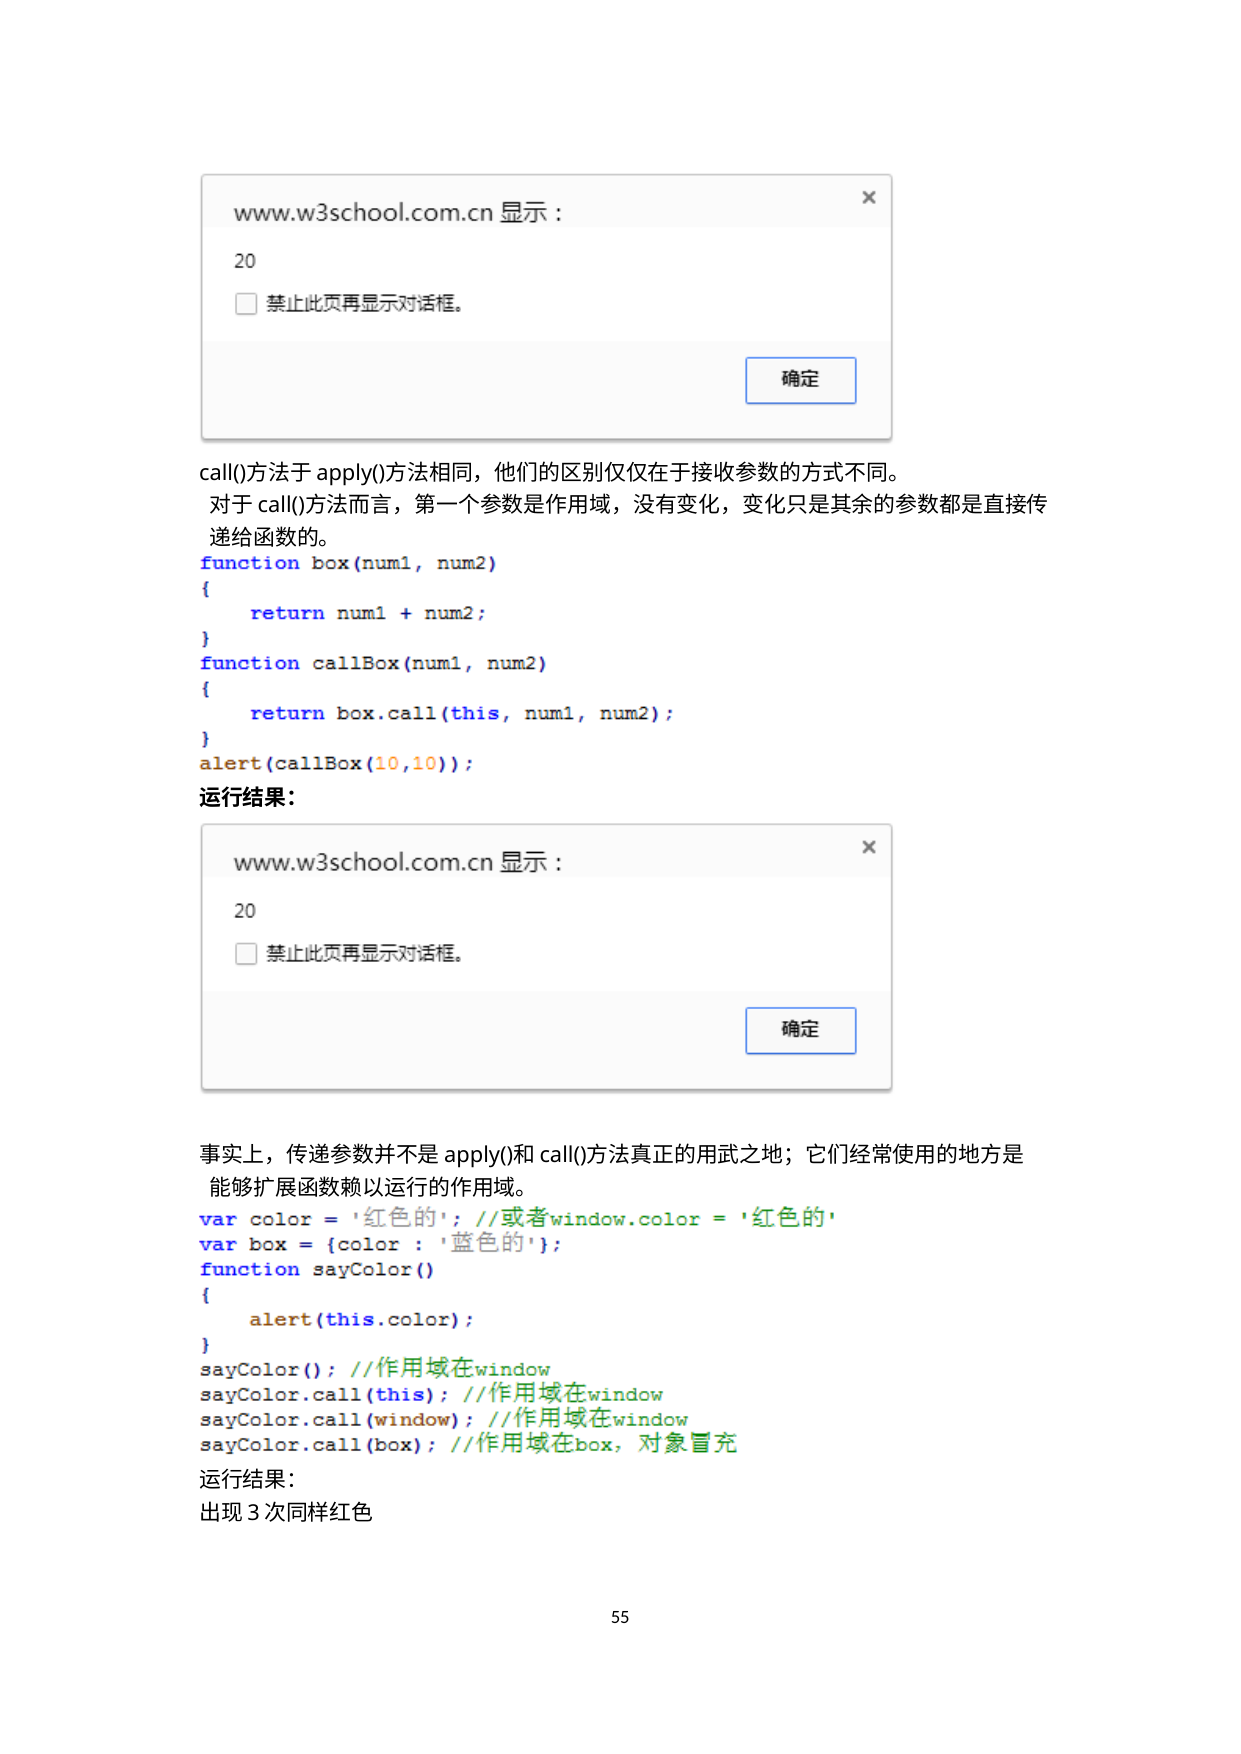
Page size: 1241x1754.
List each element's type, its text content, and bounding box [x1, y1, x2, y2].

picture [198, 552, 738, 779]
text 事实上，传递参数并不是apply()和call()方法真正的用武之地；它们经常使用的地方是 [187, 1137, 1053, 1169]
picture [198, 171, 896, 445]
picture [198, 1202, 895, 1462]
text 运行结果： [187, 1462, 1053, 1494]
text 对于call()方法而言，第一个参数是作用域，没有变化，变化只是其余的参数都是直接传 [187, 487, 1053, 519]
text 运行结果： [187, 779, 1053, 812]
text 出现3次同样红色 [187, 1494, 1053, 1527]
text 递给函数的。 [187, 519, 1053, 552]
picture [198, 820, 896, 1097]
text 能够扩展函数赖以运行的作用域。 [187, 1169, 1053, 1202]
text call()方法于apply()方法相同，他们的区别仅仅在于接收参数的方式不同。 [187, 454, 1053, 487]
